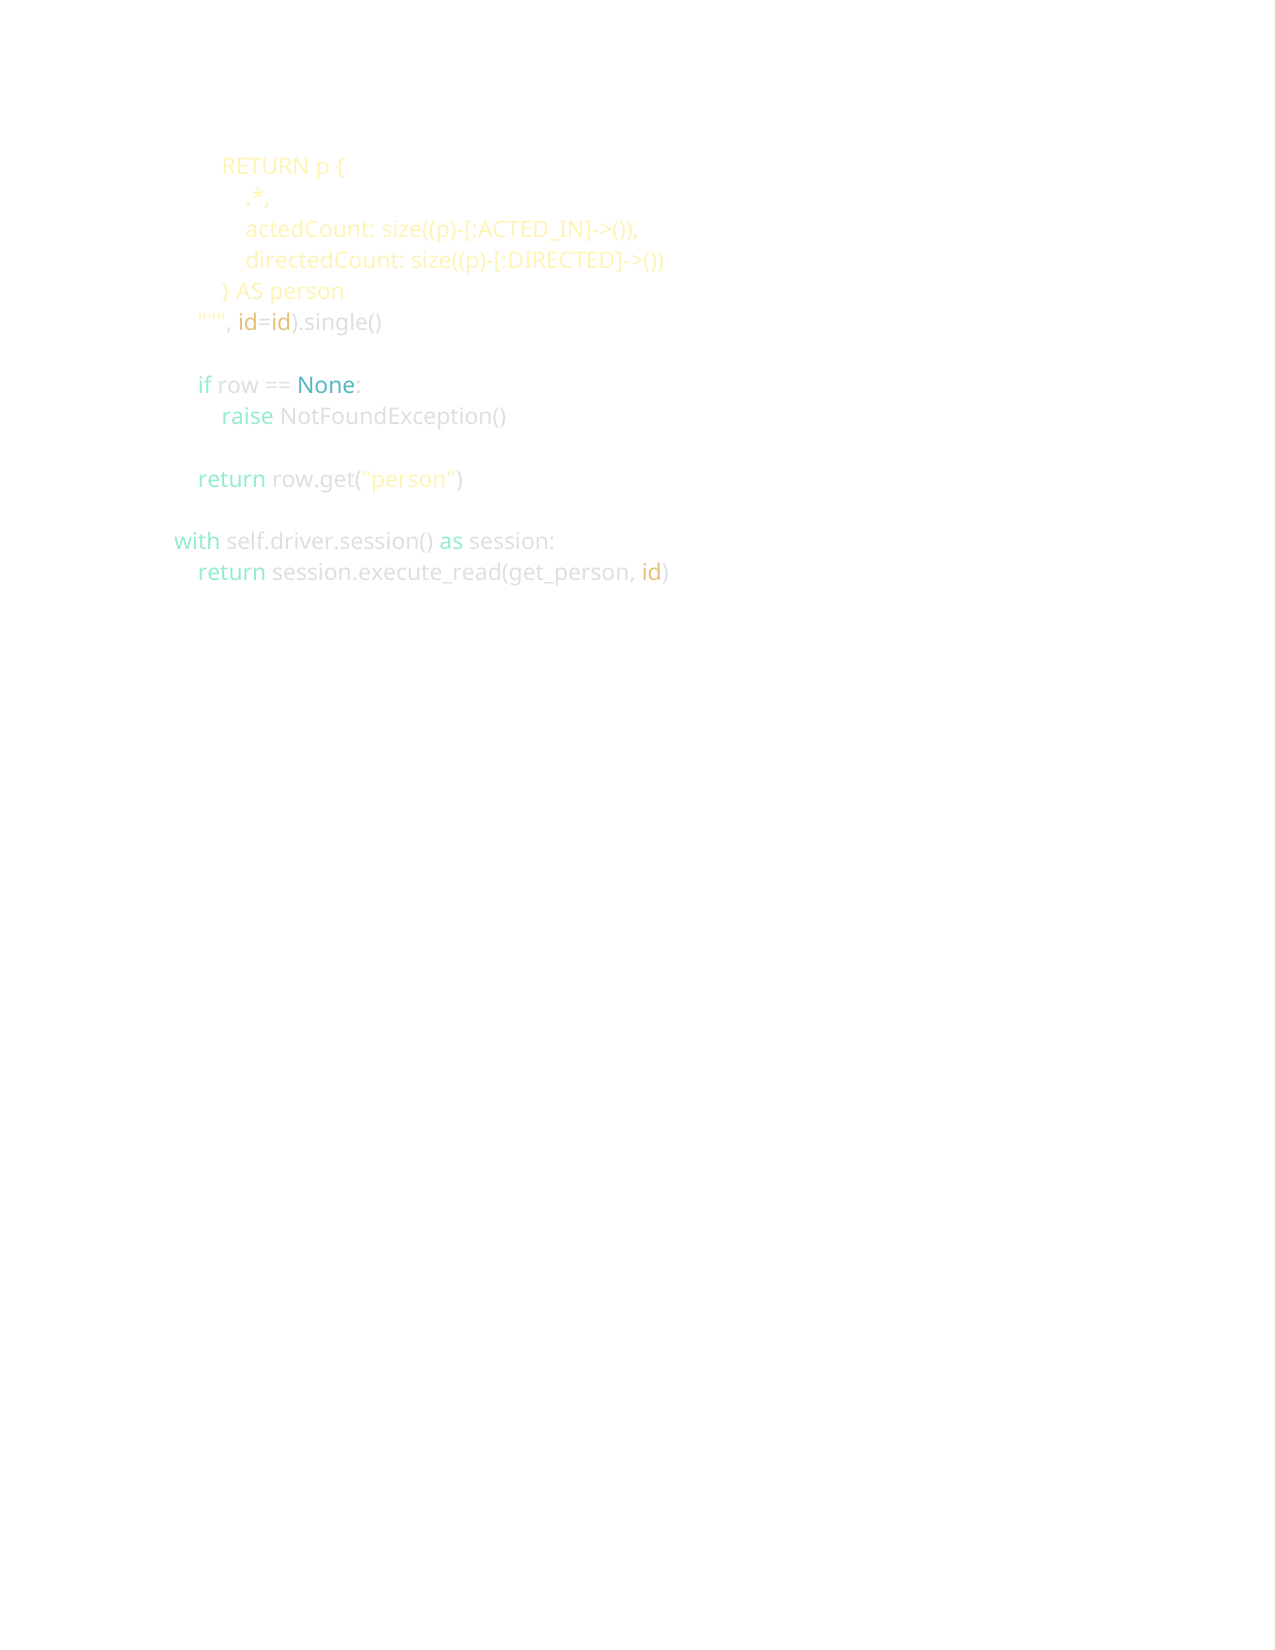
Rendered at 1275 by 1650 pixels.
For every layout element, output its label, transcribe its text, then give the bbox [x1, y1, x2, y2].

text return session.execute_read(get_person, id) [150, 556, 1125, 587]
text """, id=id).single() [150, 306, 1125, 337]
text actedCount: size((p)-[:ACTED_IN]->()), [150, 212, 1125, 244]
text } AS person [150, 275, 1125, 306]
text raise NotFoundException() [150, 400, 1125, 431]
text return row.get("person") [150, 462, 1125, 494]
text RETURN p { [150, 150, 1125, 181]
text .*, [150, 181, 1125, 212]
text with self.driver.session() as session: [150, 525, 1125, 556]
text directedCount: size((p)-[:DIRECTED]->()) [150, 244, 1125, 275]
text if row == None: [150, 369, 1125, 400]
